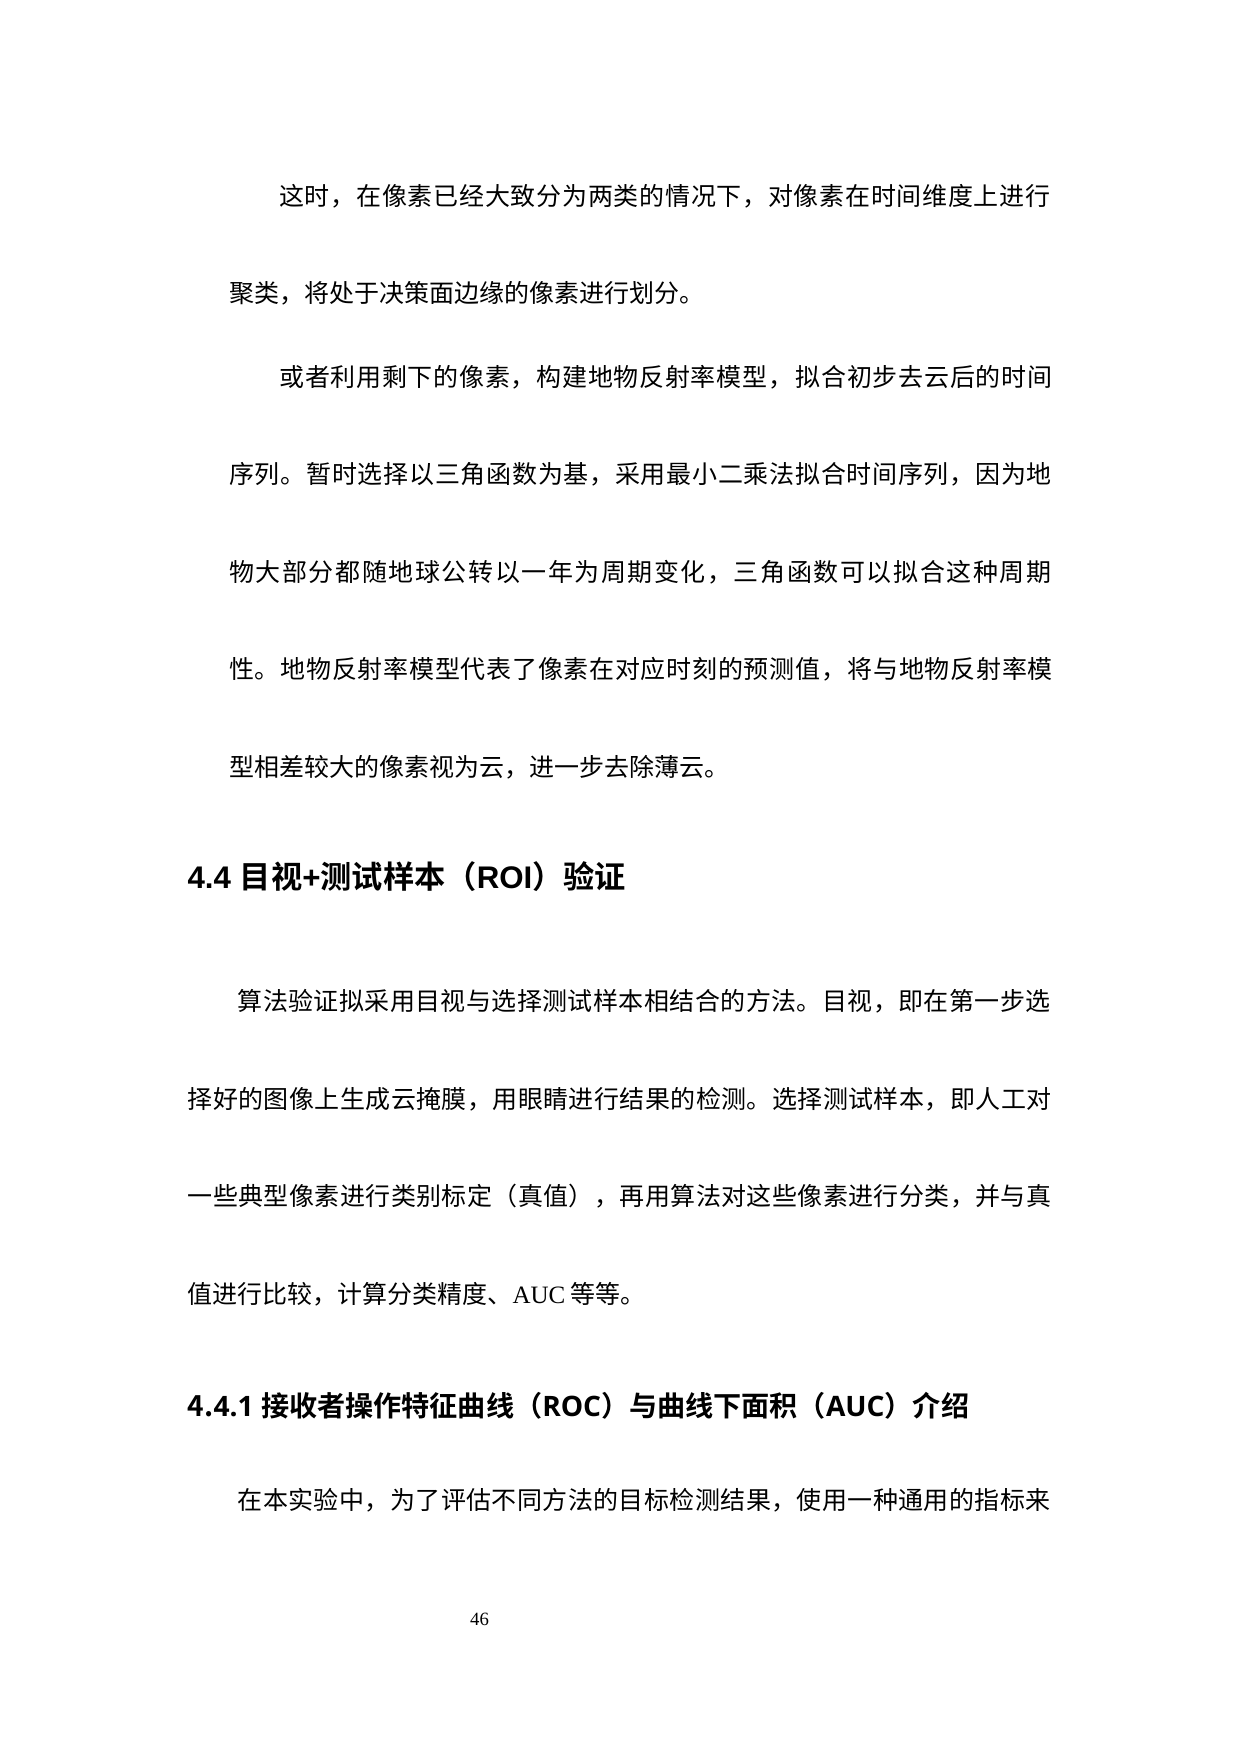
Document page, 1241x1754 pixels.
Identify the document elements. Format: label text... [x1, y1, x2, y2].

text 这时，在像素已经大致分为两类的情况下，对像素在时间维度上进行聚类，将处于决策面边缘的像素进行划分。 [229, 162, 1053, 324]
subtitle 4.4.1 接收者操作特征曲线（ROC）与曲线下面积（AUC）介绍 [187, 1372, 1053, 1437]
subtitle 4.4 目视+测试样本（ROI）验证 [187, 843, 1053, 908]
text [187, 1466, 1053, 1531]
text 或者利用剩下的像素，构建地物反射率模型，拟合初步去云后的时间序列。暂时选择以三角函数为基，采用最小二乘法拟合时间序列，因为地物大部分都随地球公转以一年为周期变化，三角函数可以拟合这种周期性。地物反射率模型代表了像素在对应时刻的预测值，将与地物反射率模型相差较大的像素视为云，进一步去除薄云。 [229, 343, 1053, 798]
text 算法验证拟采用目视与选择测试样本相结合的方法。目视，即在第一步选择好的图像上生成云掩膜，用眼睛进行结果的检测。选择测试样本，即人工对一些典型像素进行类别标定（真值），再用算法对这些像素进行分类，并与真值进行比较，计算分类精度、AUC等等。 [187, 967, 1053, 1325]
